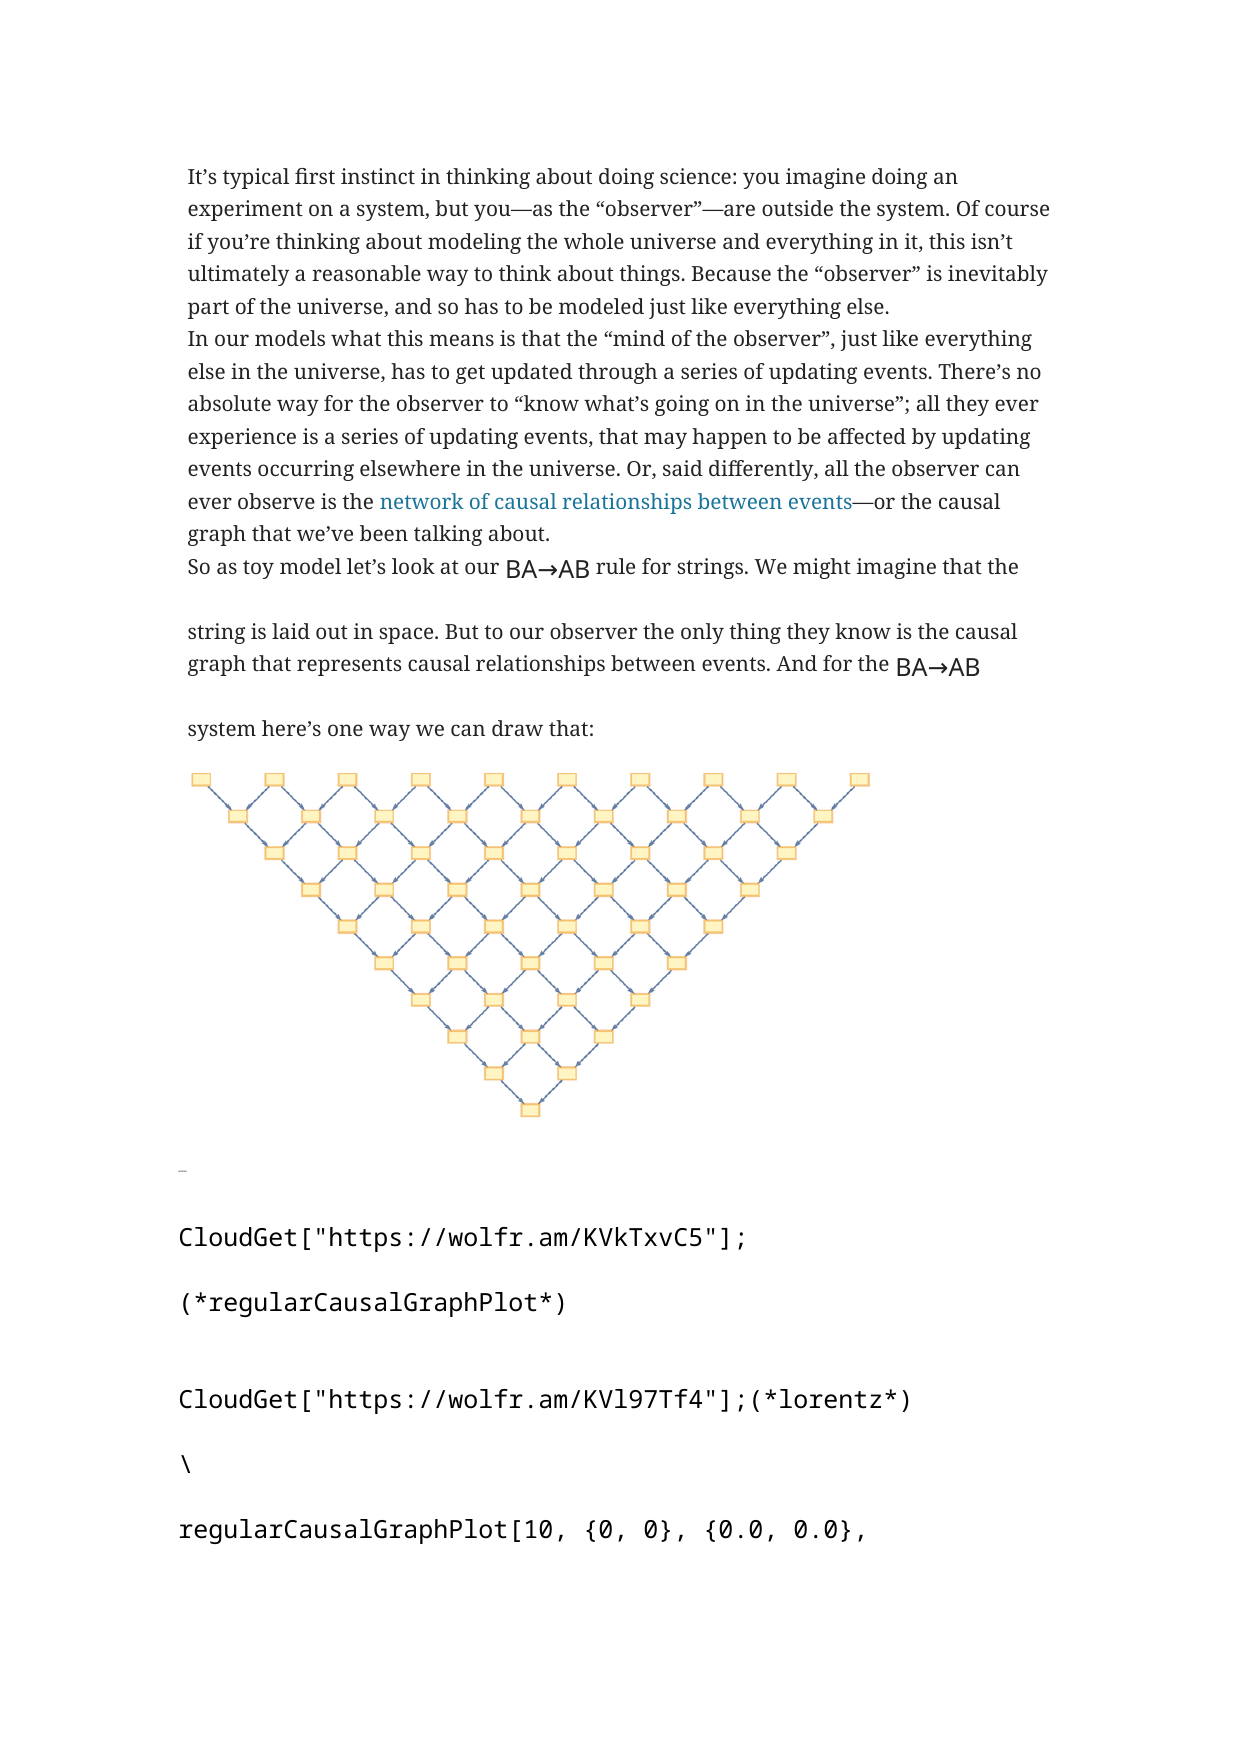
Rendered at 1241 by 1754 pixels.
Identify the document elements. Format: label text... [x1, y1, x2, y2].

text In our models what this means is that the “mind of the observer”, just like everything else in the universe, has to get updated through a series of updating events. There’s no absolute way for the observer to “know what’s going on in the universe”; all they ever experience is a series of updating events, that may happen to be affected by updating events occurring elsewhere in the universe. Or, said differently, all the observer can ever observe is the network of causal relationships between events—or the causal graph that we’ve been talking about. [187, 324, 1053, 552]
text So as toy model let’s look at our BA→AB rule for strings. We might imagine that the string is laid out in space. But to our observer the only thing they know is the causal graph that represents causal relationships between events. And for the BA→AB system here’s one way we can draw that: [187, 552, 1053, 747]
picture [178, 759, 882, 1131]
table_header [172, 747, 1053, 1564]
text It’s typical first instinct in thinking about doing science: you imagine doing an experiment on a system, but you—as the “observer”—are outside the system. Of course if you’re thinking about modeling the whole universe and everything in it, this isn’t ultimately a reasonable way to think about things. Because the “observer” is inevitably part of the universe, and so has to be modeled just like everything else. [187, 162, 1053, 324]
